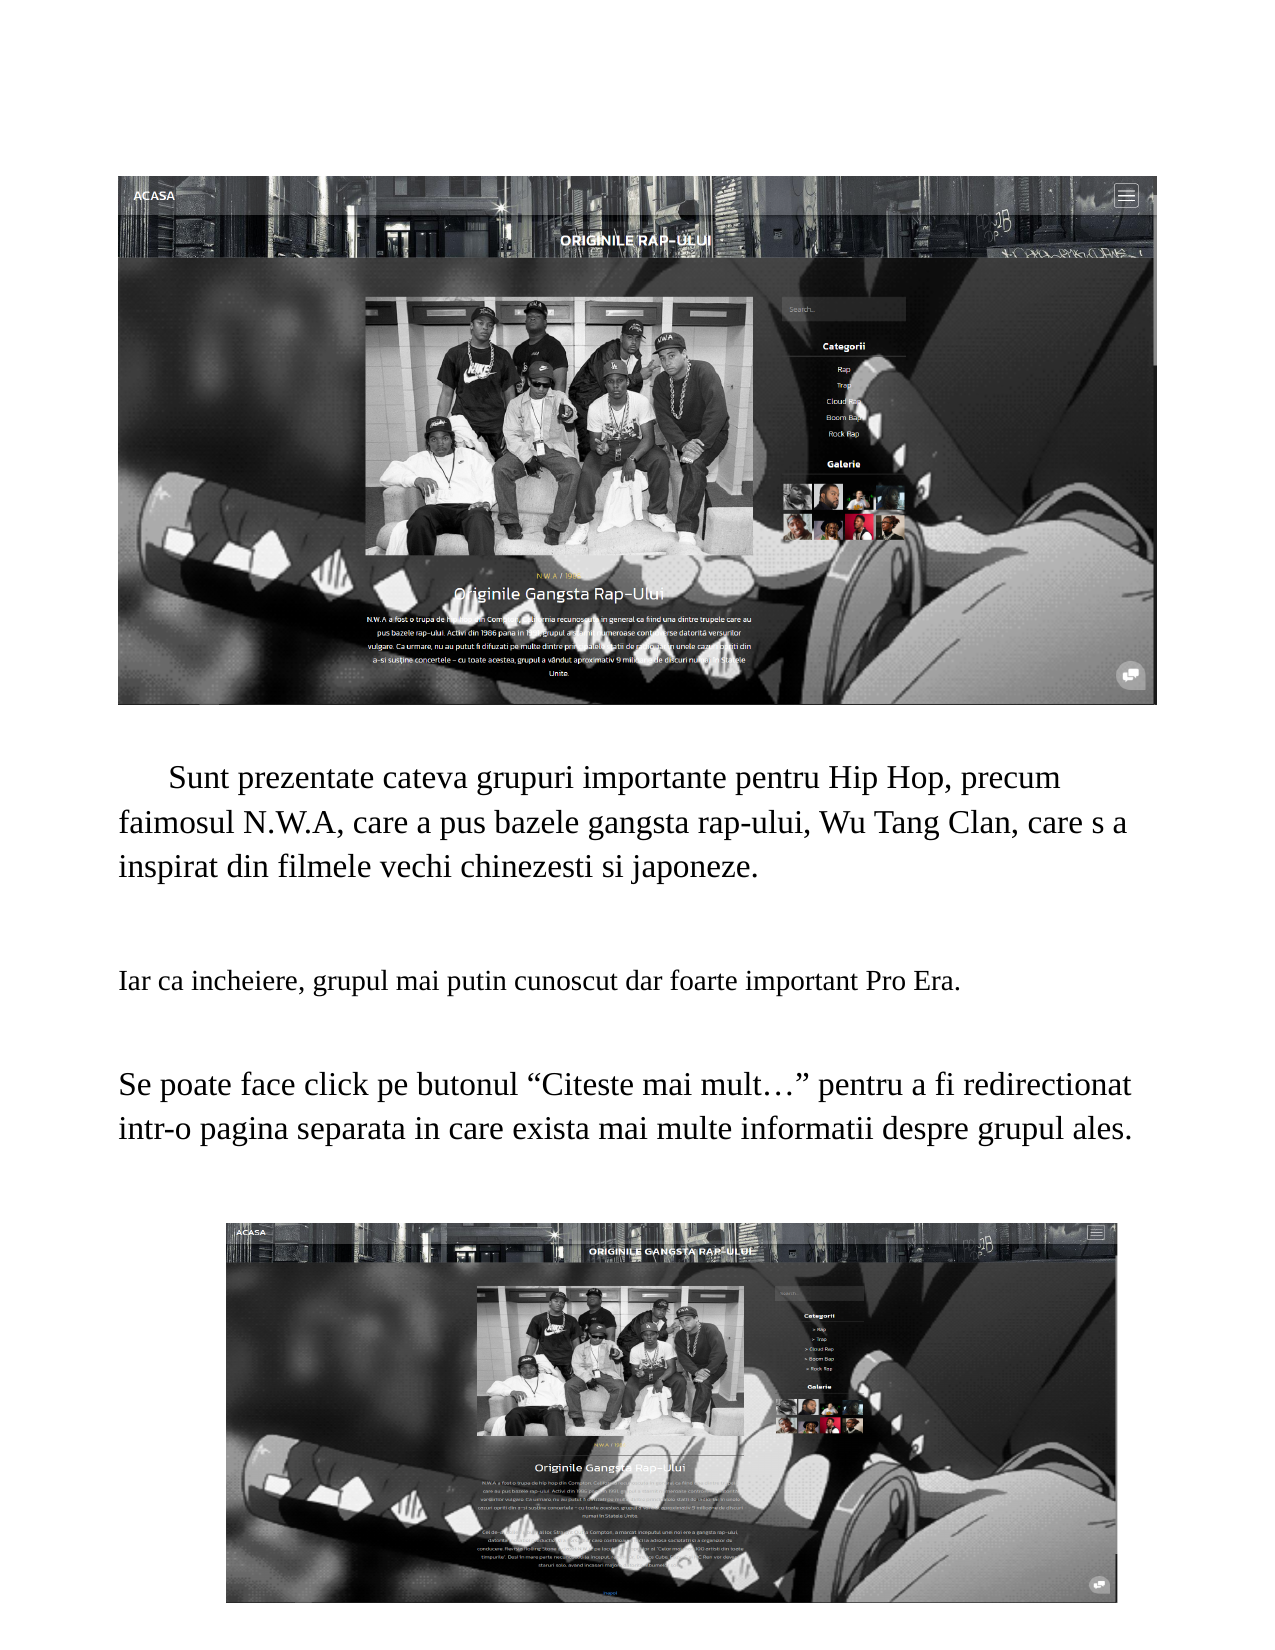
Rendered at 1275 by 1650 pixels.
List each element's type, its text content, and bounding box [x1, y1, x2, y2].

picture [118, 176, 1157, 705]
picture [226, 1223, 1118, 1603]
text Sunt prezentate cateva grupuri importante pentru Hip Hop, precum faimosul N.W.A, care a pus bazele gangsta rap-ului, Wu Tang Clan, care s a inspirat din filmele vechi chinezesti si japoneze. [118, 758, 1157, 884]
text Iar ca incheiere, grupul mai putin cunoscut dar foarte important Pro Era. [118, 963, 1157, 997]
text Se poate face click pe butonul “Citeste mai mult…” pentru a fi redirectionat intr-o pagina separata in care exista mai multe informatii despre grupul ales. [118, 1064, 1157, 1146]
